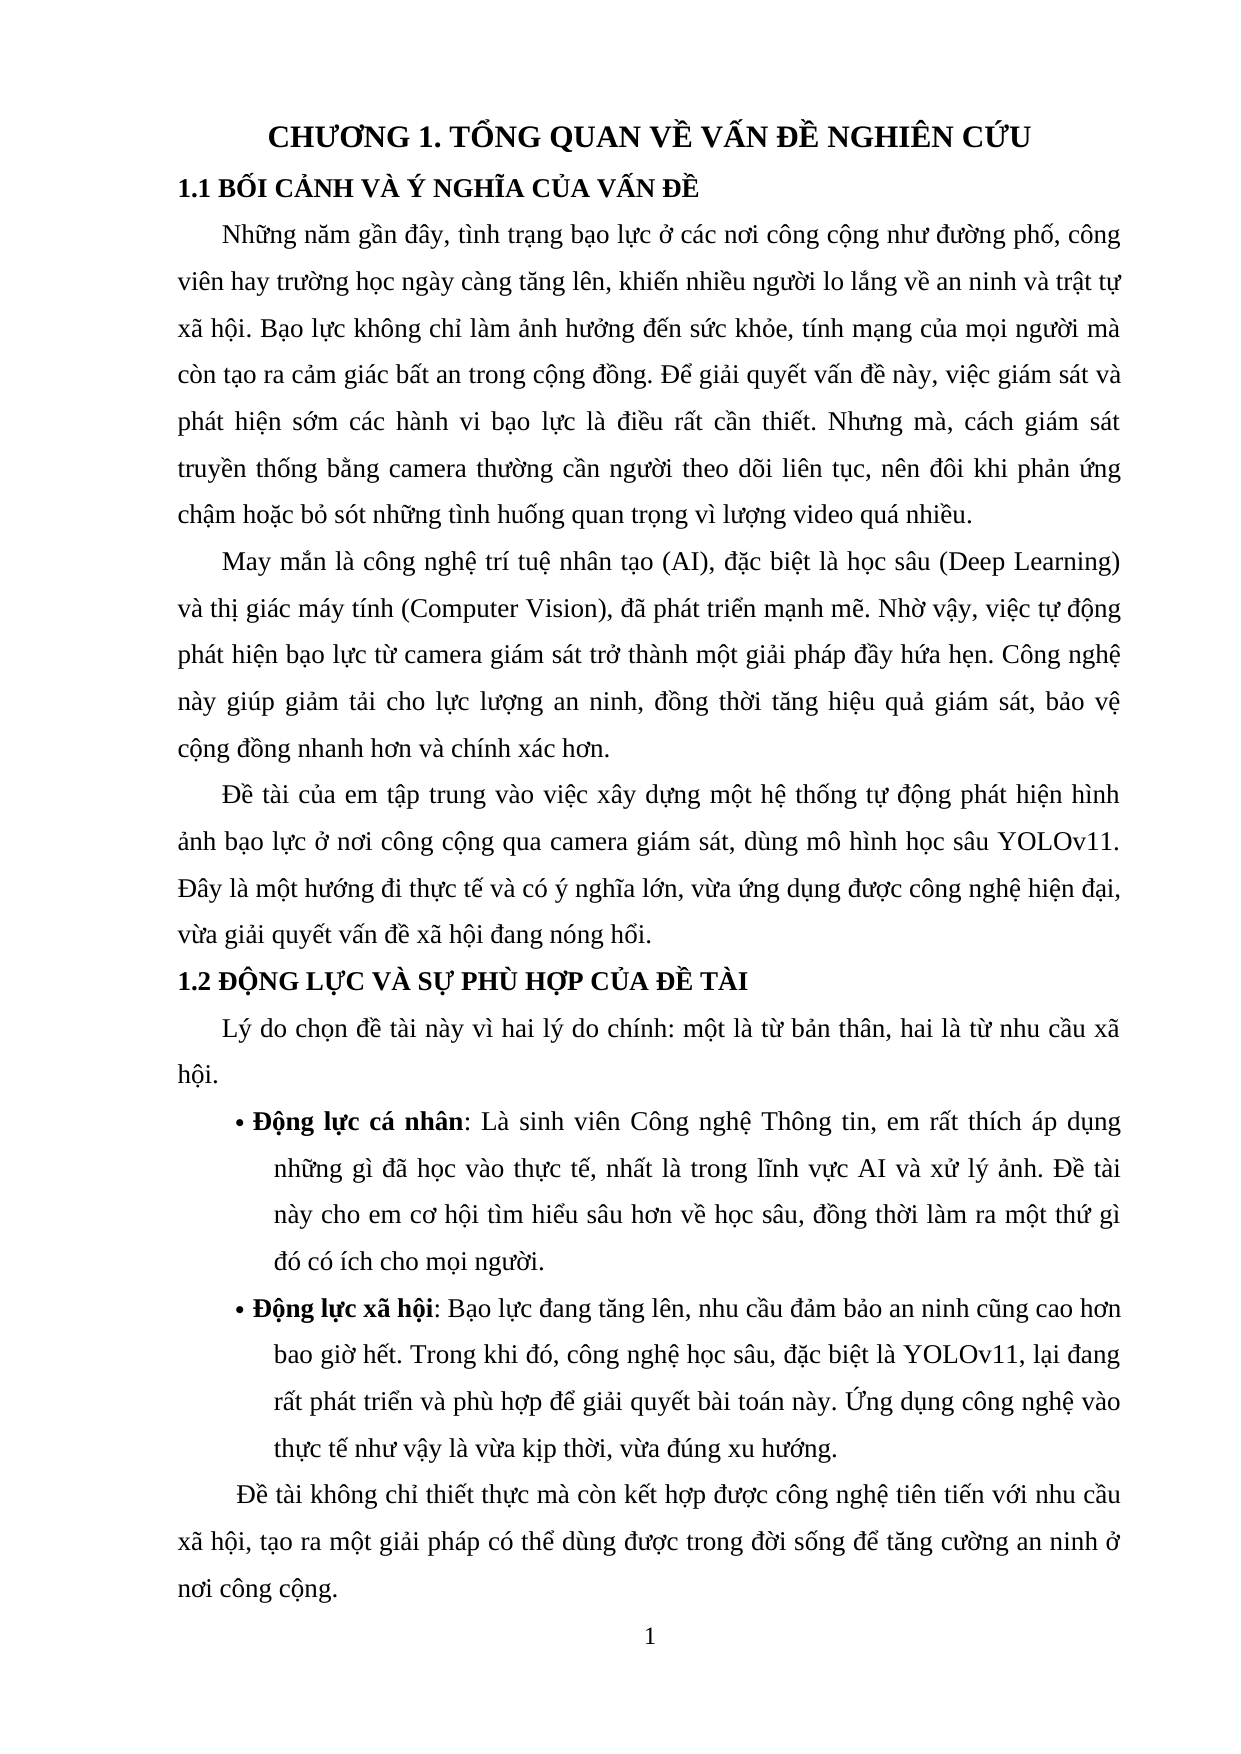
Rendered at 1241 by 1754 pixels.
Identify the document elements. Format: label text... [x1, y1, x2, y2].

text Đề tài của em tập trung vào việc xây dựng một hệ thống tự động phát hiện hình ảnh bạo lực ở nơi công cộng qua camera giám sát, dùng mô hình học sâu YOLOv11. Đây là một hướng đi thực tế và có ý nghĩa lớn, vừa ứng dụng được công nghệ hiện đại, vừa giải quyết vấn đề xã hội đang nóng hổi. [177, 779, 1122, 950]
list Động lực cá nhân: Là sinh viên Công nghệ Thông tin, em rất thích áp dụng những gì đã học vào thực tế, nhất là trong lĩnh vực AI và xử lý ảnh. Đề tài này cho em cơ hội tìm hiểu sâu hơn về học sâu, đồng thời làm ra một thứ gì đó có ích cho mọi người. [236, 1105, 1122, 1276]
subtitle 1.1 BỐI CẢNH VÀ Ý NGHĨA CỦA VẤN ĐỀ [177, 172, 1122, 203]
list Động lực xã hội: Bạo lực đang tăng lên, nhu cầu đảm bảo an ninh cũng cao hơn bao giờ hết. Trong khi đó, công nghệ học sâu, đặc biệt là YOLOv11, lại đang rất phát triển và phù hợp để giải quyết bài toán này. Ứng dụng công nghệ vào thực tế như vậy là vừa kịp thời, vừa đúng xu hướng. [236, 1292, 1122, 1463]
text May mắn là công nghệ trí tuệ nhân tạo (AI), đặc biệt là học sâu (Deep Learning) và thị giác máy tính (Computer Vision), đã phát triển mạnh mẽ. Nhờ vậy, việc tự động phát hiện bạo lực từ camera giám sát trở thành một giải pháp đầy hứa hẹn. Công nghệ này giúp giảm tải cho lực lượng an ninh, đồng thời tăng hiệu quả giám sát, bảo vệ cộng đồng nhanh hơn và chính xác hơn. [177, 545, 1122, 763]
text Những năm gần đây, tình trạng bạo lực ở các nơi công cộng như đường phố, công viên hay trường học ngày càng tăng lên, khiến nhiều người lo lắng về an ninh và trật tự xã hội. Bạo lực không chỉ làm ảnh hưởng đến sức khỏe, tính mạng của mọi người mà còn tạo ra cảm giác bất an trong cộng đồng. Để giải quyết vấn đề này, việc giám sát và phát hiện sớm các hành vi bạo lực là điều rất cần thiết. Nhưng mà, cách giám sát truyền thống bằng camera thường cần người theo dõi liên tục, nên đôi khi phản ứng chậm hoặc bỏ sót những tình huống quan trọng vì lượng video quá nhiều. [177, 219, 1122, 530]
text Lý do chọn đề tài này vì hai lý do chính: một là từ bản thân, hai là từ nhu cầu xã hội. [177, 1012, 1122, 1090]
text CHƯƠNG 1. TỔNG QUAN VỀ VẤN ĐỀ NGHIÊN CỨU [177, 118, 1122, 154]
subtitle 1.2 ĐỘNG LỰC VÀ SỰ PHÙ HỢP CỦA ĐỀ TÀI [177, 965, 1122, 996]
text Đề tài không chỉ thiết thực mà còn kết hợp được công nghệ tiên tiến với nhu cầu xã hội, tạo ra một giải pháp có thể dùng được trong đời sống để tăng cường an ninh ở nơi công cộng. [177, 1479, 1122, 1603]
